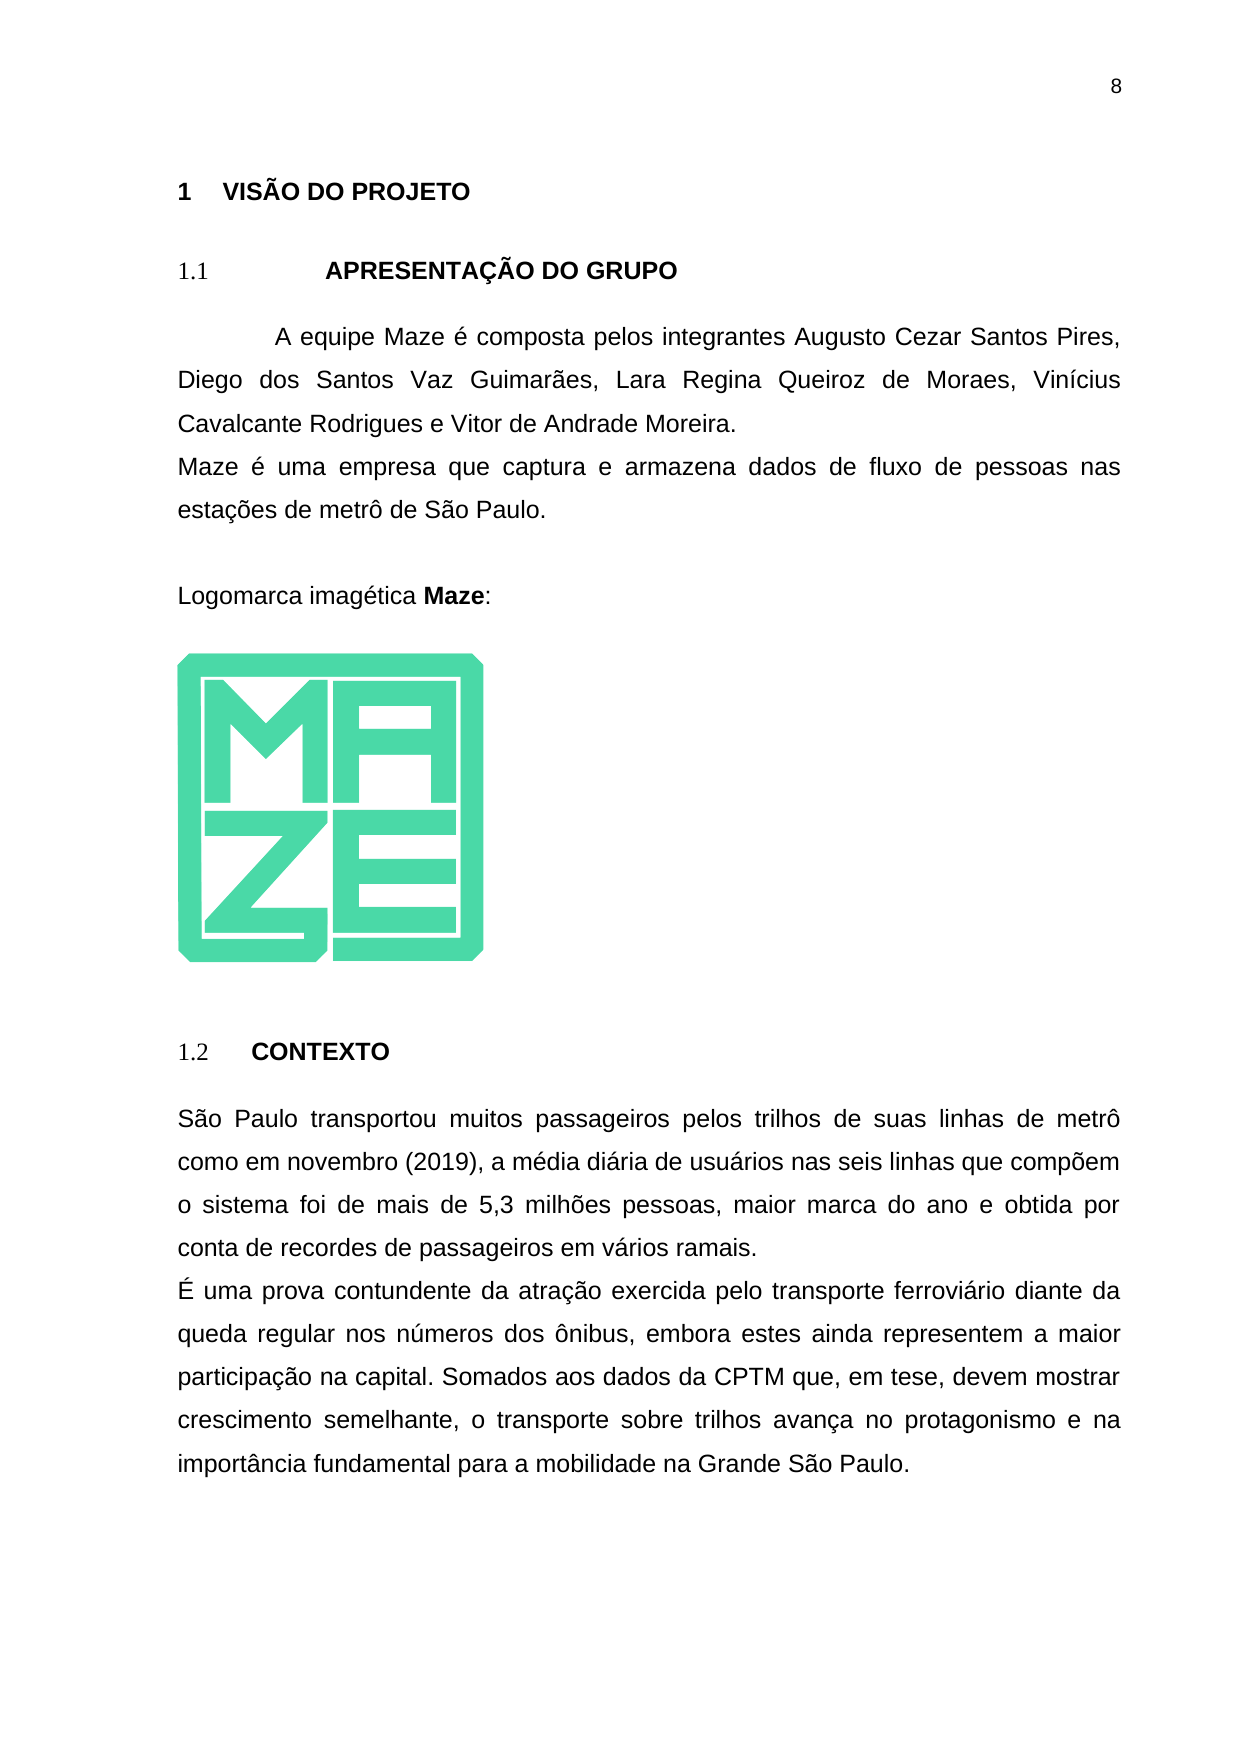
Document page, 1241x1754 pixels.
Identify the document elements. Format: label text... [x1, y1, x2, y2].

subtitle APRESENTAÇÃO DO GRUPO [177, 256, 1122, 285]
subtitle CONTEXTO [177, 1037, 1122, 1066]
text É uma prova contundente da atração exercida pelo transporte ferroviário diante da queda regular nos números dos ônibus, embora estes ainda representem a maior participação na capital. Somados aos dados da CPTM que, em tese, devem mostrar crescimento semelhante, o transporte sobre trilhos avança no protagonismo e na importância fundamental para a mobilidade na Grande São Paulo. [177, 1276, 1122, 1477]
text Logomarca imagética Maze: [177, 581, 1122, 610]
text A equipe Maze é composta pelos integrantes Augusto Cezar Santos Pires, Diego dos Santos Vaz Guimarães, Lara Regina Queiroz de Moraes, Vinícius Cavalcante Rodrigues e Vitor de Andrade Moreira. [177, 322, 1122, 437]
picture [177, 624, 484, 973]
text São Paulo transportou muitos passageiros pelos trilhos de suas linhas de metrô como em novembro (2019), a média diária de usuários nas seis linhas que compõem o sistema foi de mais de 5,3 milhões pessoas, maior marca do ano e obtida por conta de recordes de passageiros em vários ramais. [177, 1104, 1122, 1262]
text Maze é uma empresa que captura e armazena dados de fluxo de pessoas nas estações de metrô de São Paulo. [177, 452, 1122, 523]
subtitle VISÃO DO PROJETO [177, 177, 1122, 206]
